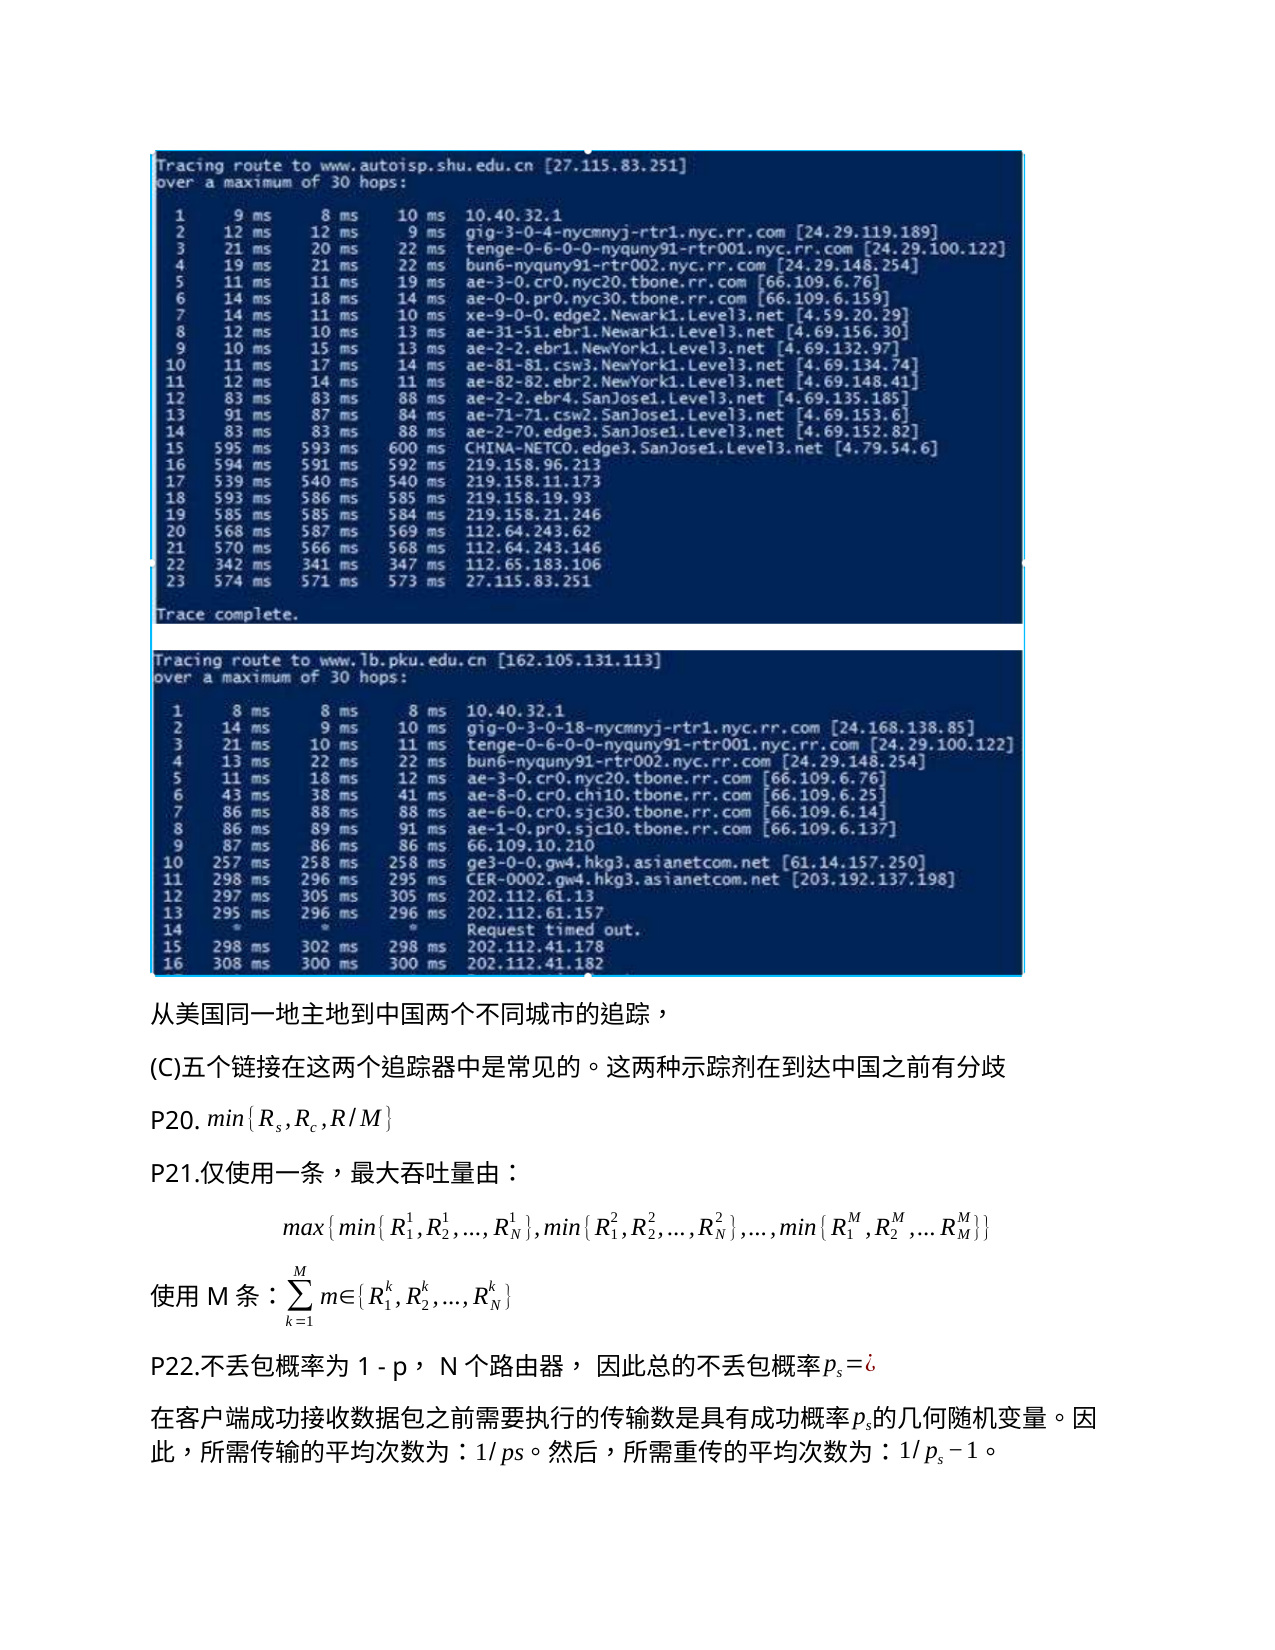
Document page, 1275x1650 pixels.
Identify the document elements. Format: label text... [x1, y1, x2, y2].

text P20. [150, 1103, 1125, 1137]
text (C)五个链接在这两个追踪器中是常见的。这两种示踪剂在到达中国之前有分歧 [150, 1050, 1125, 1084]
text 从美国同一地主地到中国两个不同城市的追踪， [150, 997, 1125, 1031]
text 使用 M 条： [150, 1262, 1125, 1329]
text 在客户端成功接收数据包之前需要执行的传输数是具有成功概率的几何随机变量。因此，所需传输的平均次数为：。然后，所需重传的平均次数为：。 [150, 1401, 1125, 1469]
text P22.不丢包概率为 1 - p， N 个路由器， 因此总的不丢包概率 [150, 1348, 1125, 1382]
picture [150, 150, 1025, 977]
text P21.仅使用一条，最大吞吐量由： [150, 1156, 1125, 1190]
